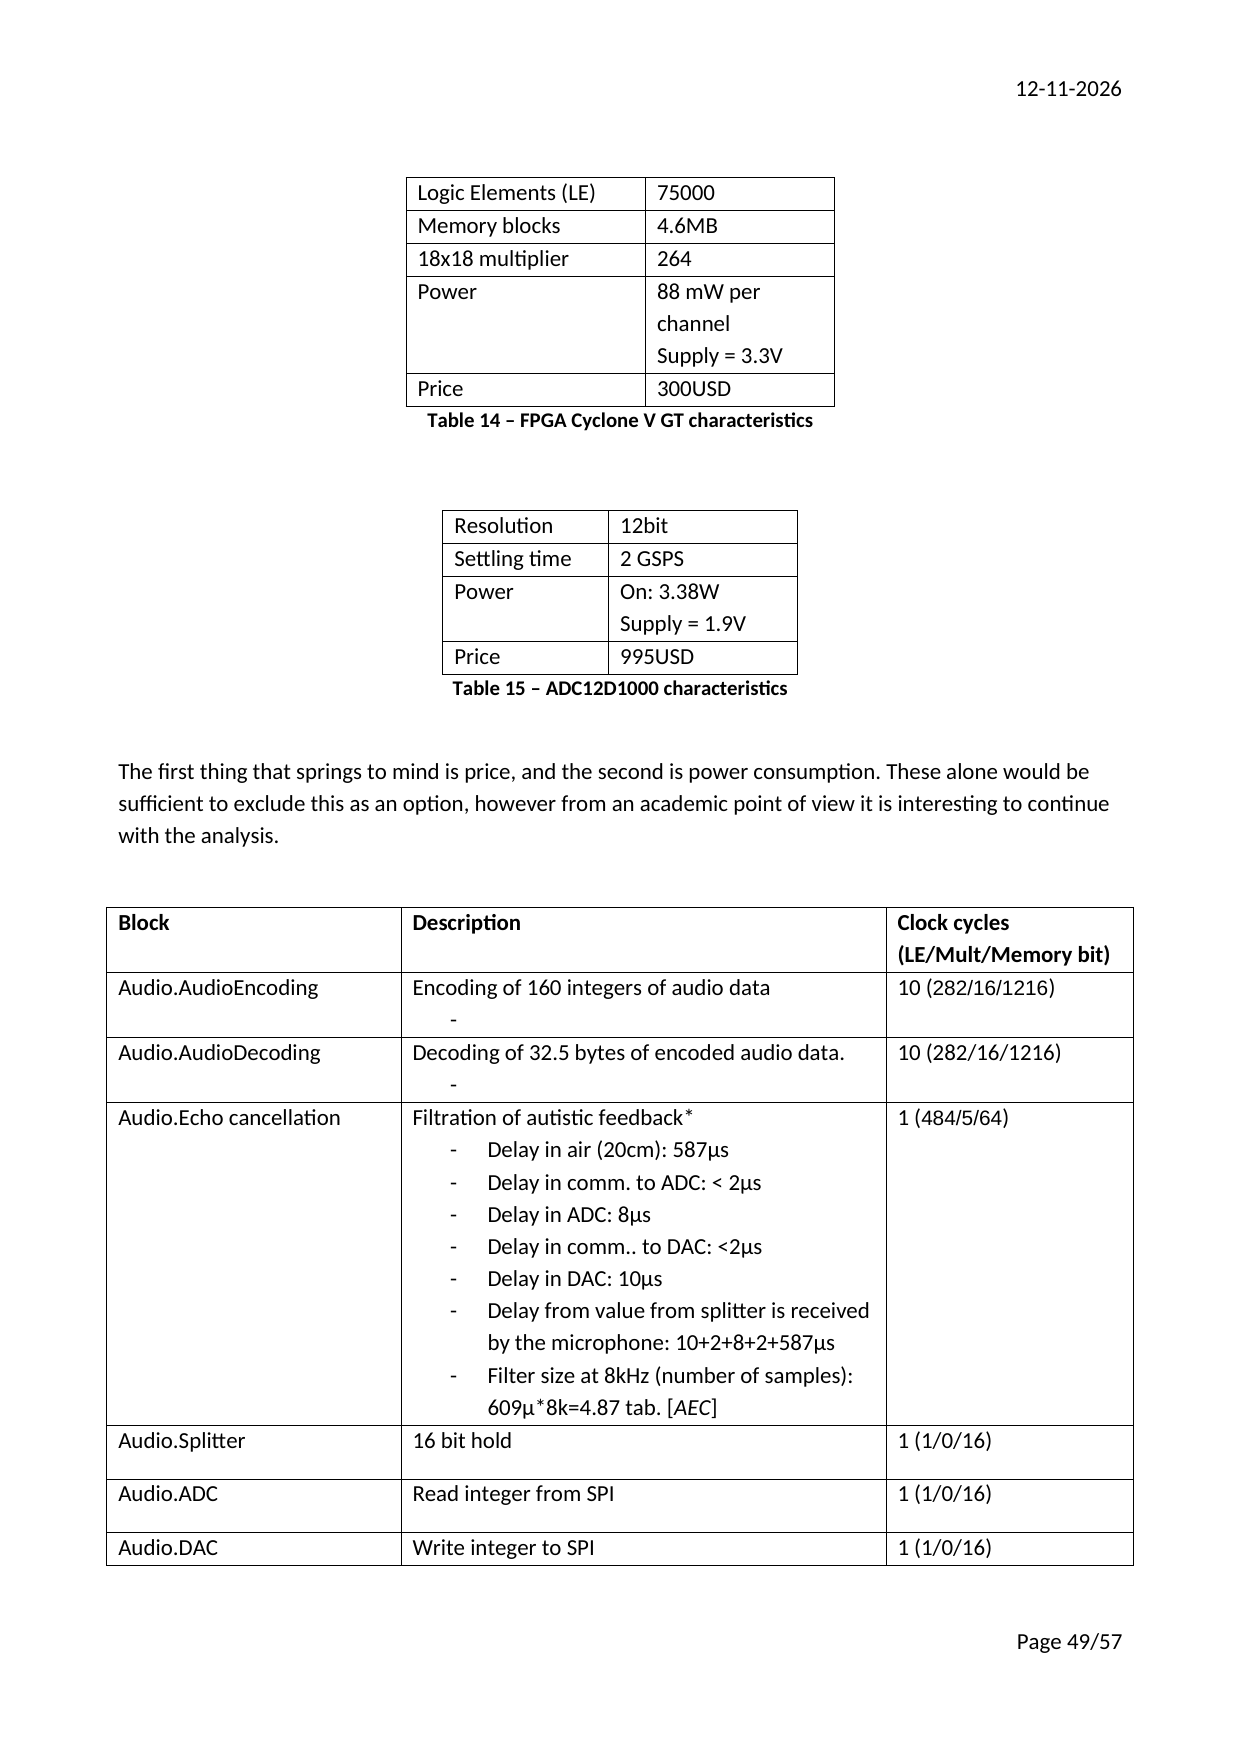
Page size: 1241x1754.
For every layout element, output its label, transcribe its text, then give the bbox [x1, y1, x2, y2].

table_cell Filtration of autistic feedback* Delay in air (20cm): 587µs Delay in comm. to ADC: < 2µs Delay in ADC: 8µs Delay in comm.. to DAC: <2µs Delay in DAC: 10µs Delay from value from splitter is received by the microphone: 10+2+8+2+587µs Filter size at 8kHz (number of samples): 609µ*8k=4.87 tab. [AEC] [402, 1103, 886, 1425]
table_cell Audio.Splitter [107, 1426, 401, 1478]
table_cell 300USD [646, 374, 834, 406]
table_cell 75000 [646, 178, 834, 210]
table_cell 18x18 multiplier [407, 244, 645, 276]
table_cell Audio.ADC [107, 1480, 401, 1532]
table_header Clock cycles (LE/Mult/Memory bit) [887, 908, 1133, 972]
table_cell Audio.AudioDecoding [107, 1038, 401, 1102]
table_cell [402, 1533, 886, 1565]
table_cell 1 (1/0/16) [887, 1533, 1133, 1565]
table_header 12bit [609, 511, 797, 543]
table_cell Power [443, 577, 608, 641]
table_cell 10 (282/16/1216) [887, 973, 1133, 1037]
table_cell 1 (1/0/16) [887, 1426, 1133, 1478]
table_cell Audio.Echo cancellation [107, 1103, 401, 1425]
table_cell On: 3.38W Supply = 1.9V [609, 577, 797, 641]
table_cell 2 GSPS [609, 544, 797, 576]
table_cell Encoding of 160 integers of audio data [402, 973, 886, 1037]
table_header Resolution [443, 511, 608, 543]
table_cell 264 [646, 244, 834, 276]
table_cell 10 (282/16/1216) [887, 1038, 1133, 1102]
table_cell Price [443, 642, 608, 674]
table_cell Settling time [443, 544, 608, 576]
table_cell 995USD [609, 642, 797, 674]
table_cell Read integer from SPI [402, 1480, 886, 1532]
table_cell 1 (484/5/64) [887, 1103, 1133, 1425]
table_cell Memory blocks [407, 211, 645, 243]
table_cell Logic Elements (LE) [407, 178, 645, 210]
table_cell Audio.AudioEncoding [107, 973, 401, 1037]
table_cell 1 (1/0/16) [887, 1480, 1133, 1532]
table_cell 16 bit hold [402, 1426, 886, 1478]
text The first thing that springs to mind is price, and the second is power consumption. These alone would be sufficient to exclude this as an option, however from an academic point of view it is interesting to continue with the analysis. [118, 757, 1122, 850]
text Table 15 – ADC12D1000 characteristics [118, 675, 1122, 701]
table_cell Price [407, 374, 645, 406]
table_header Block [107, 908, 401, 972]
table_cell 88 mW per channel Supply = 3.3V [646, 277, 834, 373]
table_cell Decoding of 32.5 bytes of encoded audio data. [402, 1038, 886, 1102]
table_header Description [402, 908, 886, 972]
table_cell 4.6MB [646, 211, 834, 243]
text Table 14 – FPGA Cyclone V GT characteristics [118, 407, 1122, 433]
table_cell Audio.DAC [107, 1533, 401, 1565]
table_cell Power [407, 277, 645, 373]
